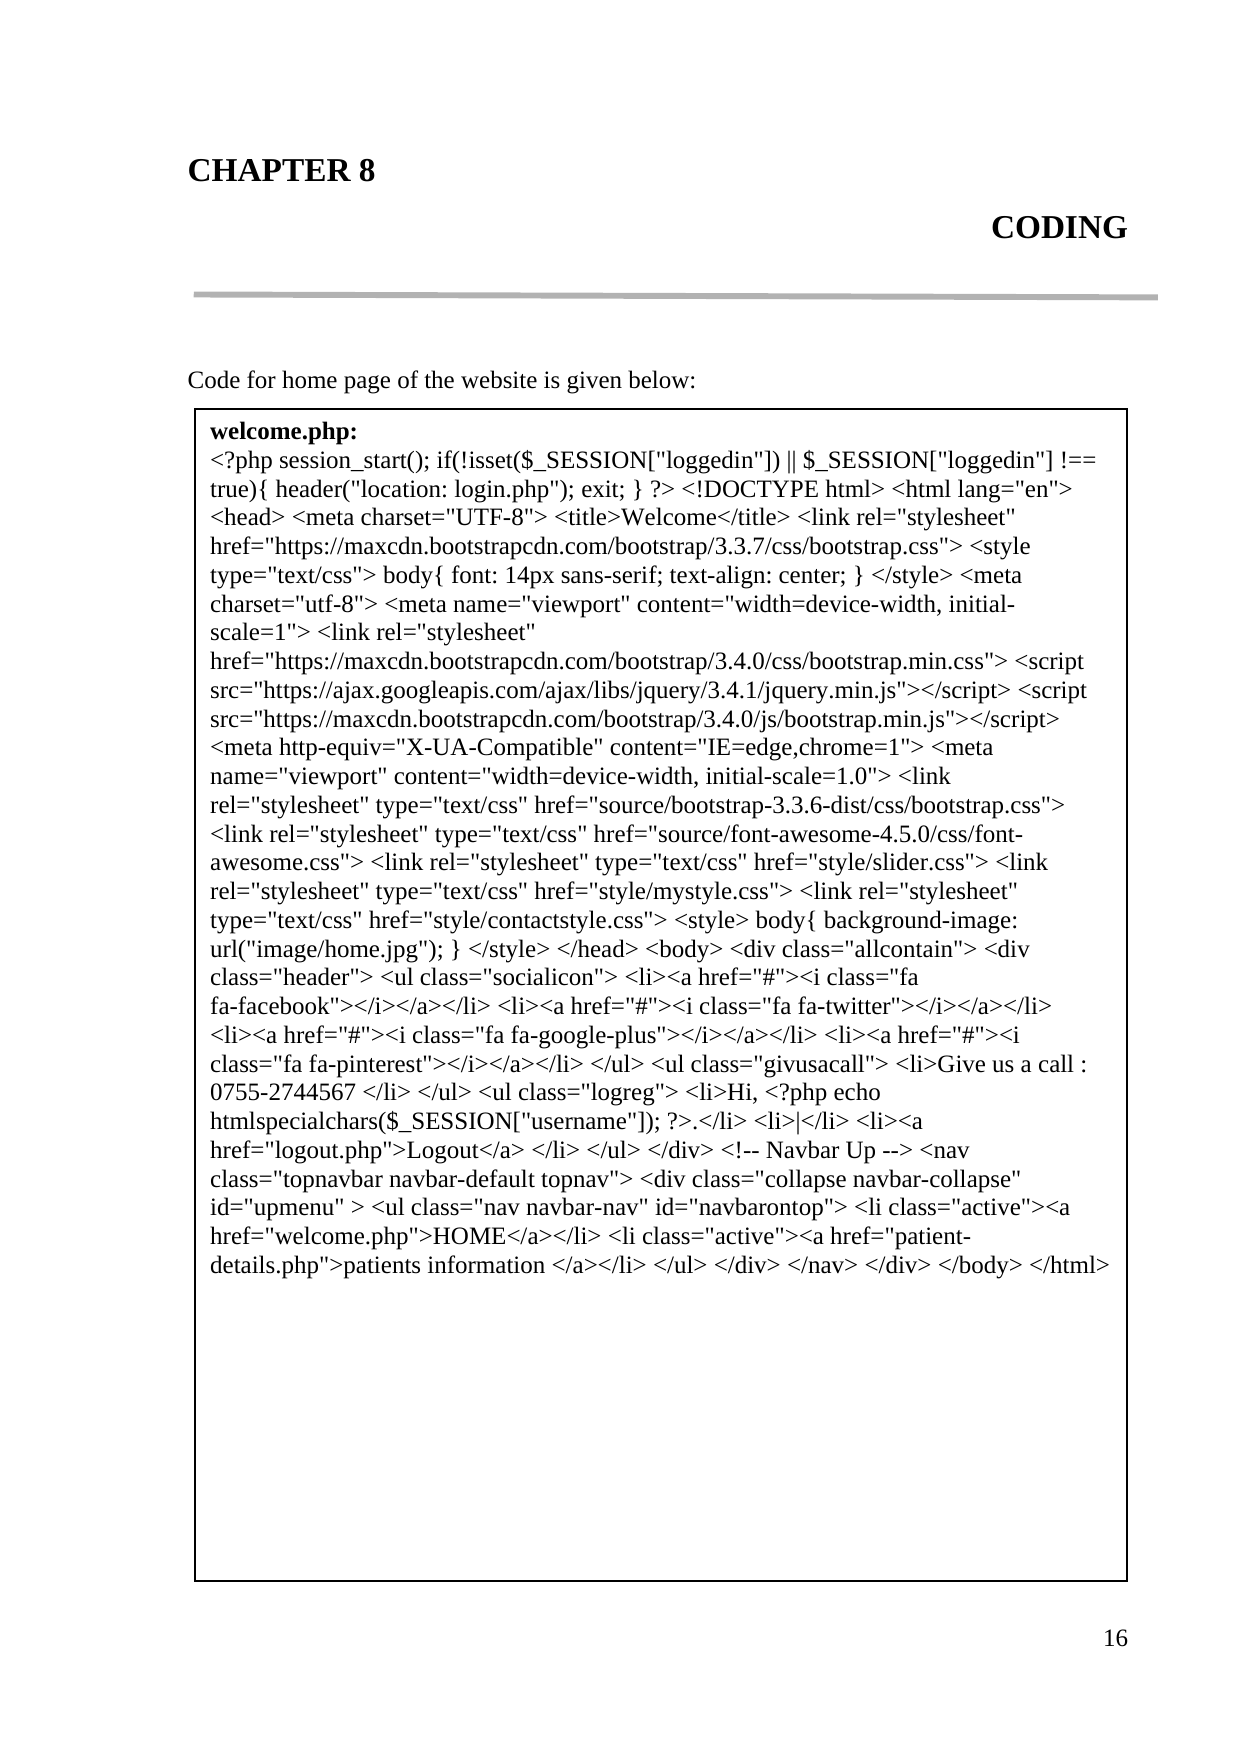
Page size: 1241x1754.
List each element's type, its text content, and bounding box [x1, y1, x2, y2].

text CODING [187, 207, 1128, 246]
text Code for home page of the website is given below: [187, 366, 1128, 394]
text CHAPTER 8 [187, 150, 1128, 188]
